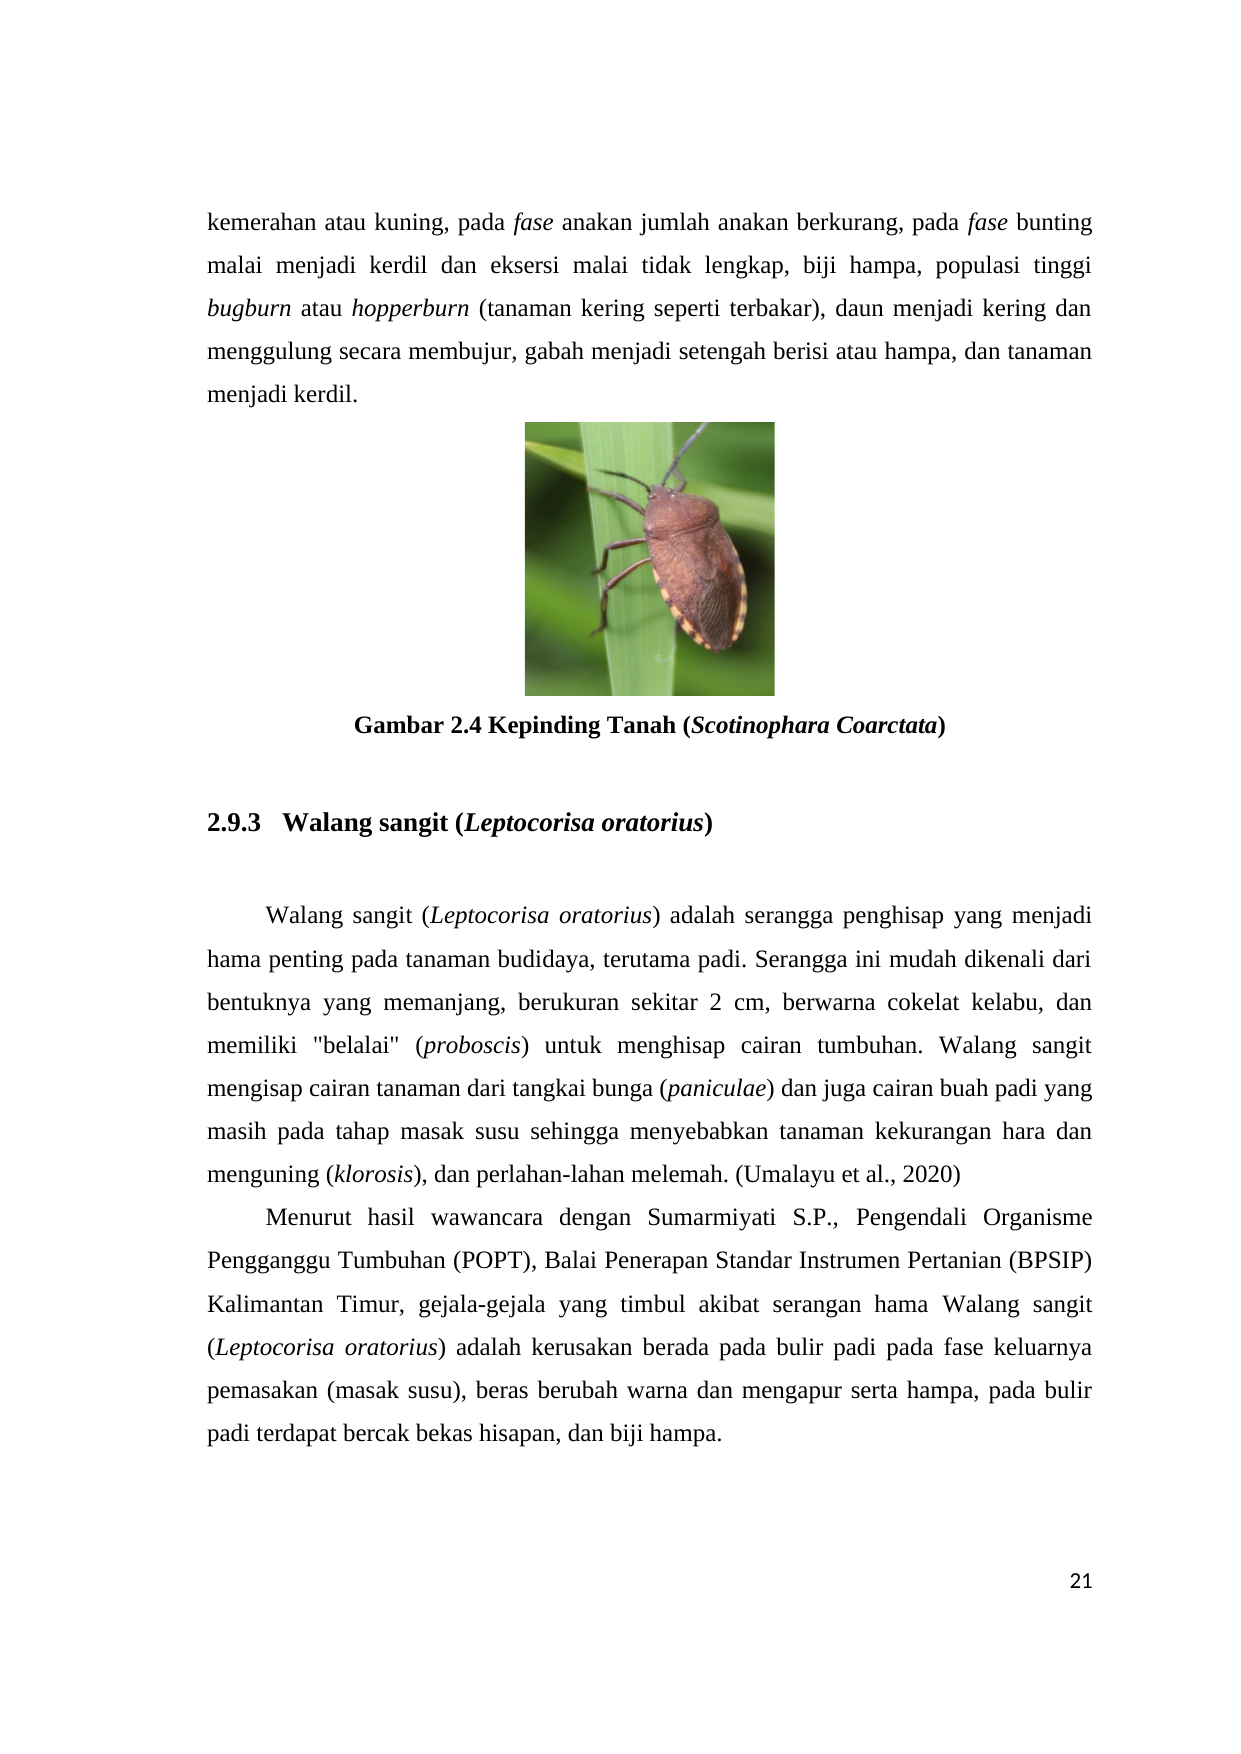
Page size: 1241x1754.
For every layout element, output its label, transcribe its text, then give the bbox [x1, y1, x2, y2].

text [207, 207, 1092, 408]
subtitle Walang sangit (Leptocorisa oratorius) [207, 806, 1092, 837]
text Menurut hasil wawancara dengan Sumarmiyati S.P., Pengendali Organisme Pengganggu Tumbuhan (POPT), Balai Penerapan Standar Instrumen Pertanian (BPSIP) Kalimantan Timur, gejala-gejala yang timbul akibat serangan hama Walang sangit (Leptocorisa oratorius) adalah kerusakan berada pada bulir padi pada fase keluarnya pemasakan (masak susu), beras berubah warna dan mengapur serta hampa, pada bulir padi terdapat bercak bekas hisapan, dan biji hampa. [207, 1202, 1092, 1447]
picture [524, 422, 775, 696]
text Walang sangit (Leptocorisa oratorius) adalah serangga penghisap yang menjadi hama penting pada tanaman budidaya, terutama padi. Serangga ini mudah dikenali dari bentuknya yang memanjang, berukuran sekitar 2 cm, berwarna cokelat kelabu, dan memiliki "belalai" (proboscis) untuk menghisap cairan tumbuhan. Walang sangit mengisap cairan tanaman dari tangkai bunga (paniculae) dan juga cairan buah padi yang masih pada tahap masak susu sehingga menyebabkan tanaman kekurangan hara dan menguning (klorosis), dan perlahan-lahan melemah. [207, 901, 1092, 1188]
